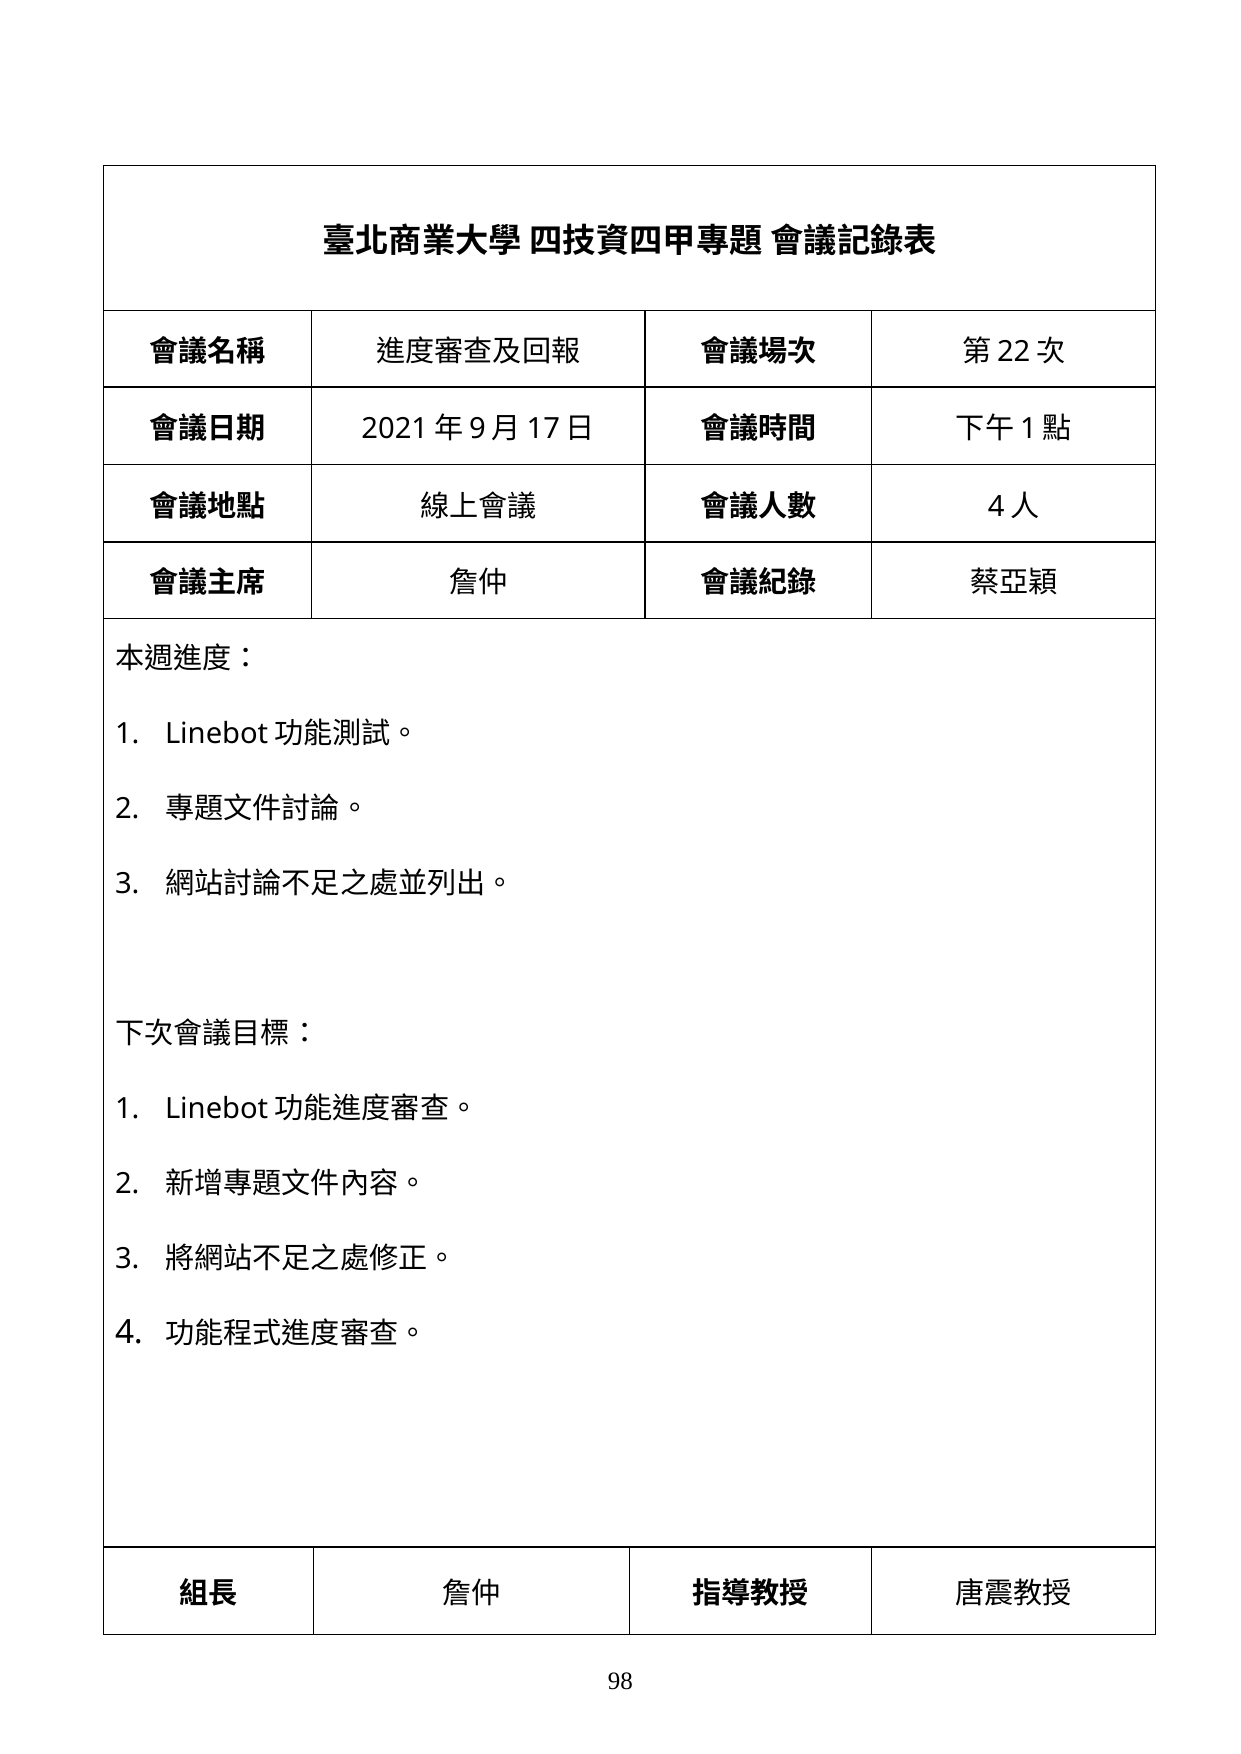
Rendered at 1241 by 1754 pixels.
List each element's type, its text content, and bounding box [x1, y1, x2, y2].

table_cell 會議日期 [104, 388, 311, 464]
table_cell 4人 [872, 465, 1155, 541]
table_cell 進度審查及回報 [312, 311, 644, 386]
table_cell 2021年9月17日 [312, 388, 644, 464]
table_cell 本週進度： Linebot功能測試。 專題文件討論。 網站討論不足之處並列出。 下次會議目標： Linebot功能進度審查。 新增專題文件內容。 將網站不足之處修正。 功能程式進度審查。 [104, 619, 1155, 1546]
table_cell 詹仲 [312, 543, 644, 617]
table_cell 詹仲 [314, 1548, 629, 1634]
table_header 臺北商業大學 四技資四甲專題 會議記錄表 [104, 166, 1155, 310]
table_cell 會議場次 [646, 311, 871, 386]
table_cell 蔡亞穎 [872, 543, 1155, 617]
table_cell 會議紀錄 [646, 543, 871, 617]
table_cell 會議名稱 [104, 311, 311, 386]
table_cell 第22次 [872, 311, 1155, 386]
table_cell 指導教授 [630, 1548, 871, 1634]
table_cell 線上會議 [312, 465, 644, 541]
table_cell 會議時間 [646, 388, 871, 464]
table_cell 會議人數 [646, 465, 871, 541]
table_cell 下午1點 [872, 388, 1155, 464]
table_cell 組長 [104, 1548, 313, 1634]
table_cell 會議主席 [104, 543, 311, 617]
table_cell 會議地點 [104, 465, 311, 541]
table_cell 唐震教授 [872, 1548, 1155, 1634]
